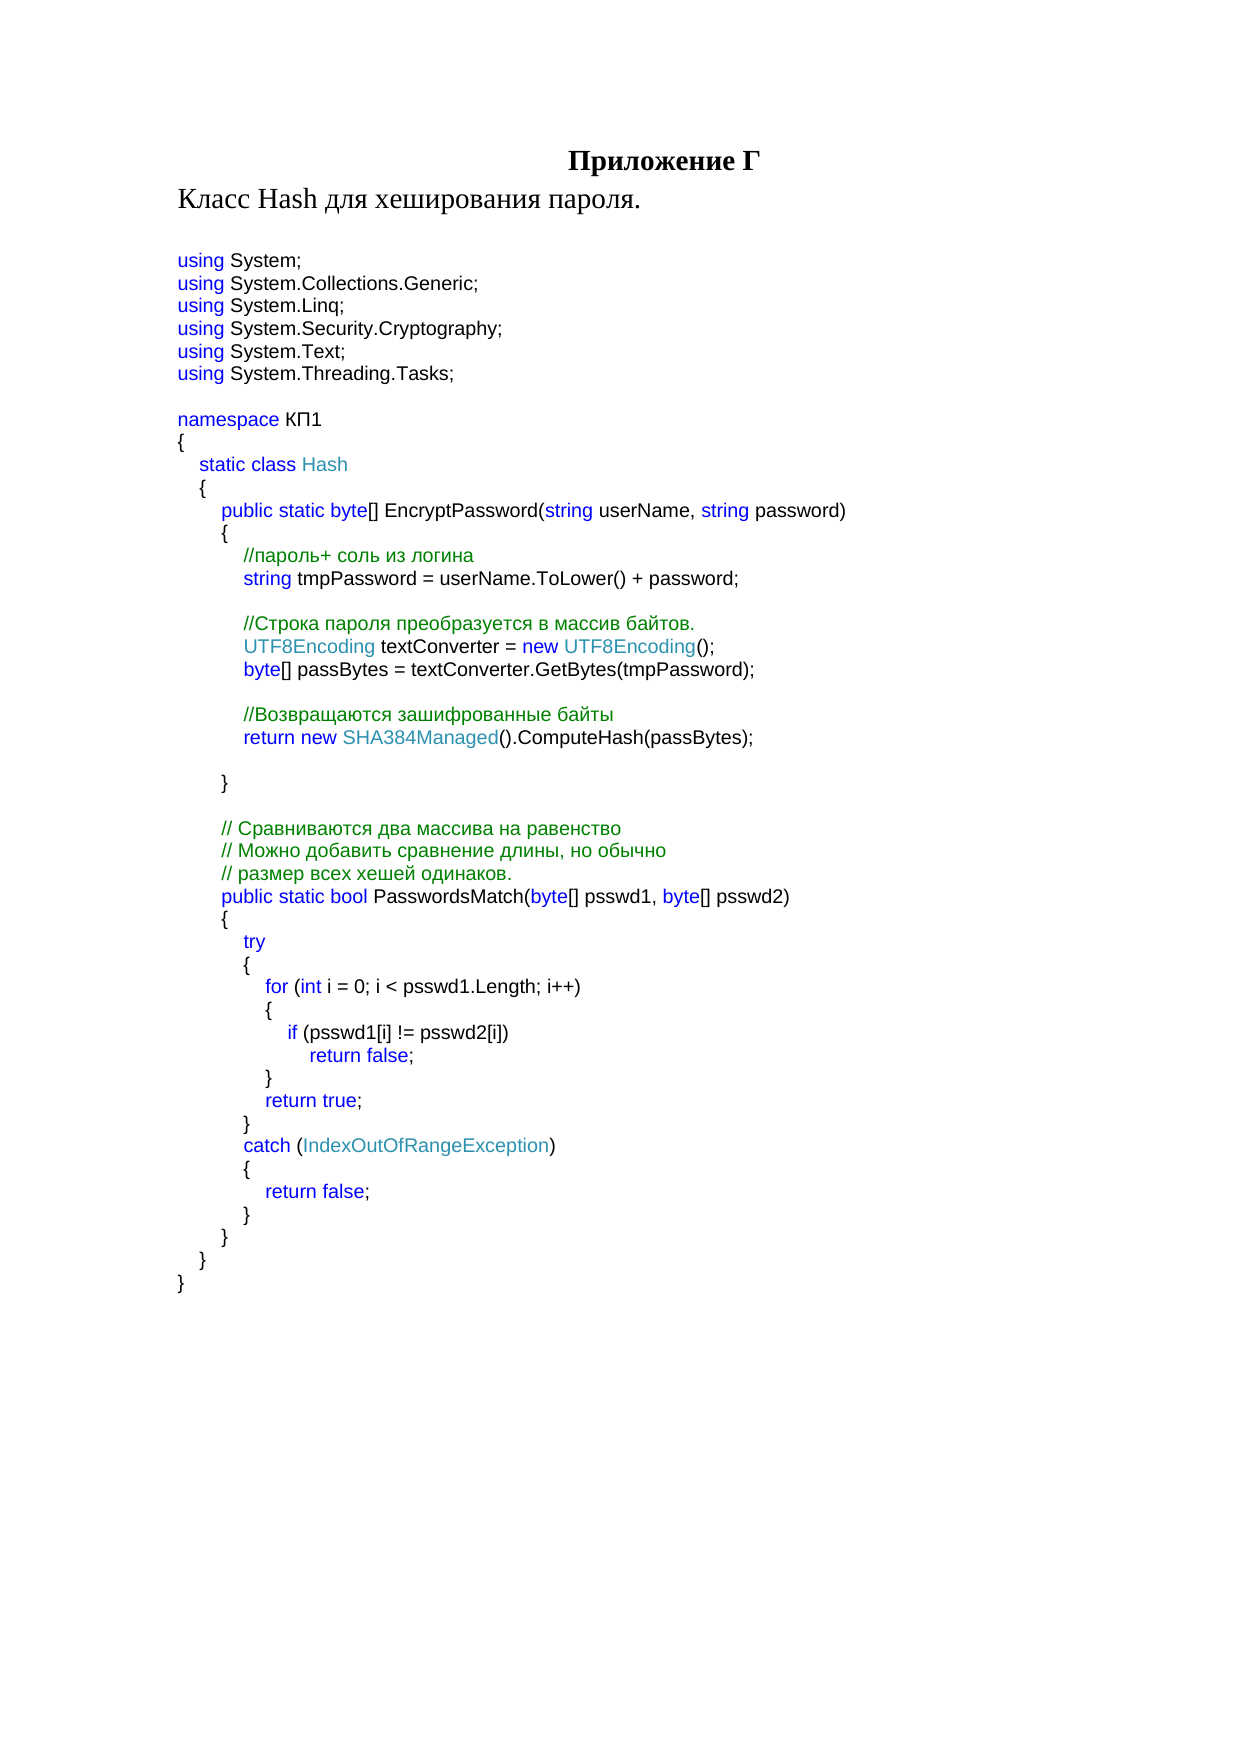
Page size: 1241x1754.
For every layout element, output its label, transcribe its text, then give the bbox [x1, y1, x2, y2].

text public static byte[] EncryptPassword(string userName, string password) [177, 498, 1152, 521]
text byte[] passBytes = textConverter.GetBytes(tmpPassword); [177, 657, 1152, 680]
text string tmpPassword = userName.ToLower() + password; [177, 567, 1152, 589]
text //Возвращаются зашифрованные байты [177, 703, 1152, 726]
text //пароль+ соль из логина [177, 544, 1152, 567]
text { [177, 998, 1152, 1021]
text UTF8Encoding textConverter = new UTF8Encoding(); [177, 635, 1152, 657]
text { [177, 430, 1152, 453]
text using System; [177, 249, 1152, 271]
text } [177, 771, 1152, 794]
text { [177, 476, 1152, 498]
text using System.Text; [177, 339, 1152, 362]
text // Сравниваются два массива на равенство [177, 816, 1152, 839]
text // размер всех хешей одинаков. [177, 862, 1152, 884]
text { [177, 953, 1152, 975]
text return new SHA384Managed().ComputeHash(passBytes); [177, 726, 1152, 748]
text } [177, 1202, 1152, 1225]
text } [177, 1271, 1152, 1293]
text } [177, 1225, 1152, 1248]
text return false; [177, 1043, 1152, 1066]
text public static bool PasswordsMatch(byte[] psswd1, byte[] psswd2) [177, 884, 1152, 907]
text { [177, 521, 1152, 544]
text return false; [177, 1180, 1152, 1202]
text { [177, 907, 1152, 930]
text if (psswd1[i] != psswd2[i]) [177, 1021, 1152, 1043]
text try [177, 930, 1152, 953]
text catch (IndexOutOfRangeException) [177, 1134, 1152, 1157]
text static class Hash [177, 453, 1152, 476]
text Класс Hash для хеширования пароля. [177, 182, 1152, 215]
text } [177, 1112, 1152, 1134]
text //Строка пароля преобразуется в массив байтов. [177, 612, 1152, 635]
subtitle Приложение Г [177, 143, 1152, 177]
text using System.Threading.Tasks; [177, 362, 1152, 385]
text using System.Linq; [177, 294, 1152, 317]
text // Можно добавить сравнение длины, но обычно [177, 839, 1152, 862]
text } [177, 1248, 1152, 1271]
text { [177, 1157, 1152, 1180]
text namespace КП1 [177, 408, 1152, 430]
text for (int i = 0; i < psswd1.Length; i++) [177, 975, 1152, 998]
text return true; [177, 1089, 1152, 1112]
text using System.Security.Cryptography; [177, 317, 1152, 339]
text using System.Collections.Generic; [177, 271, 1152, 294]
text } [177, 1066, 1152, 1089]
